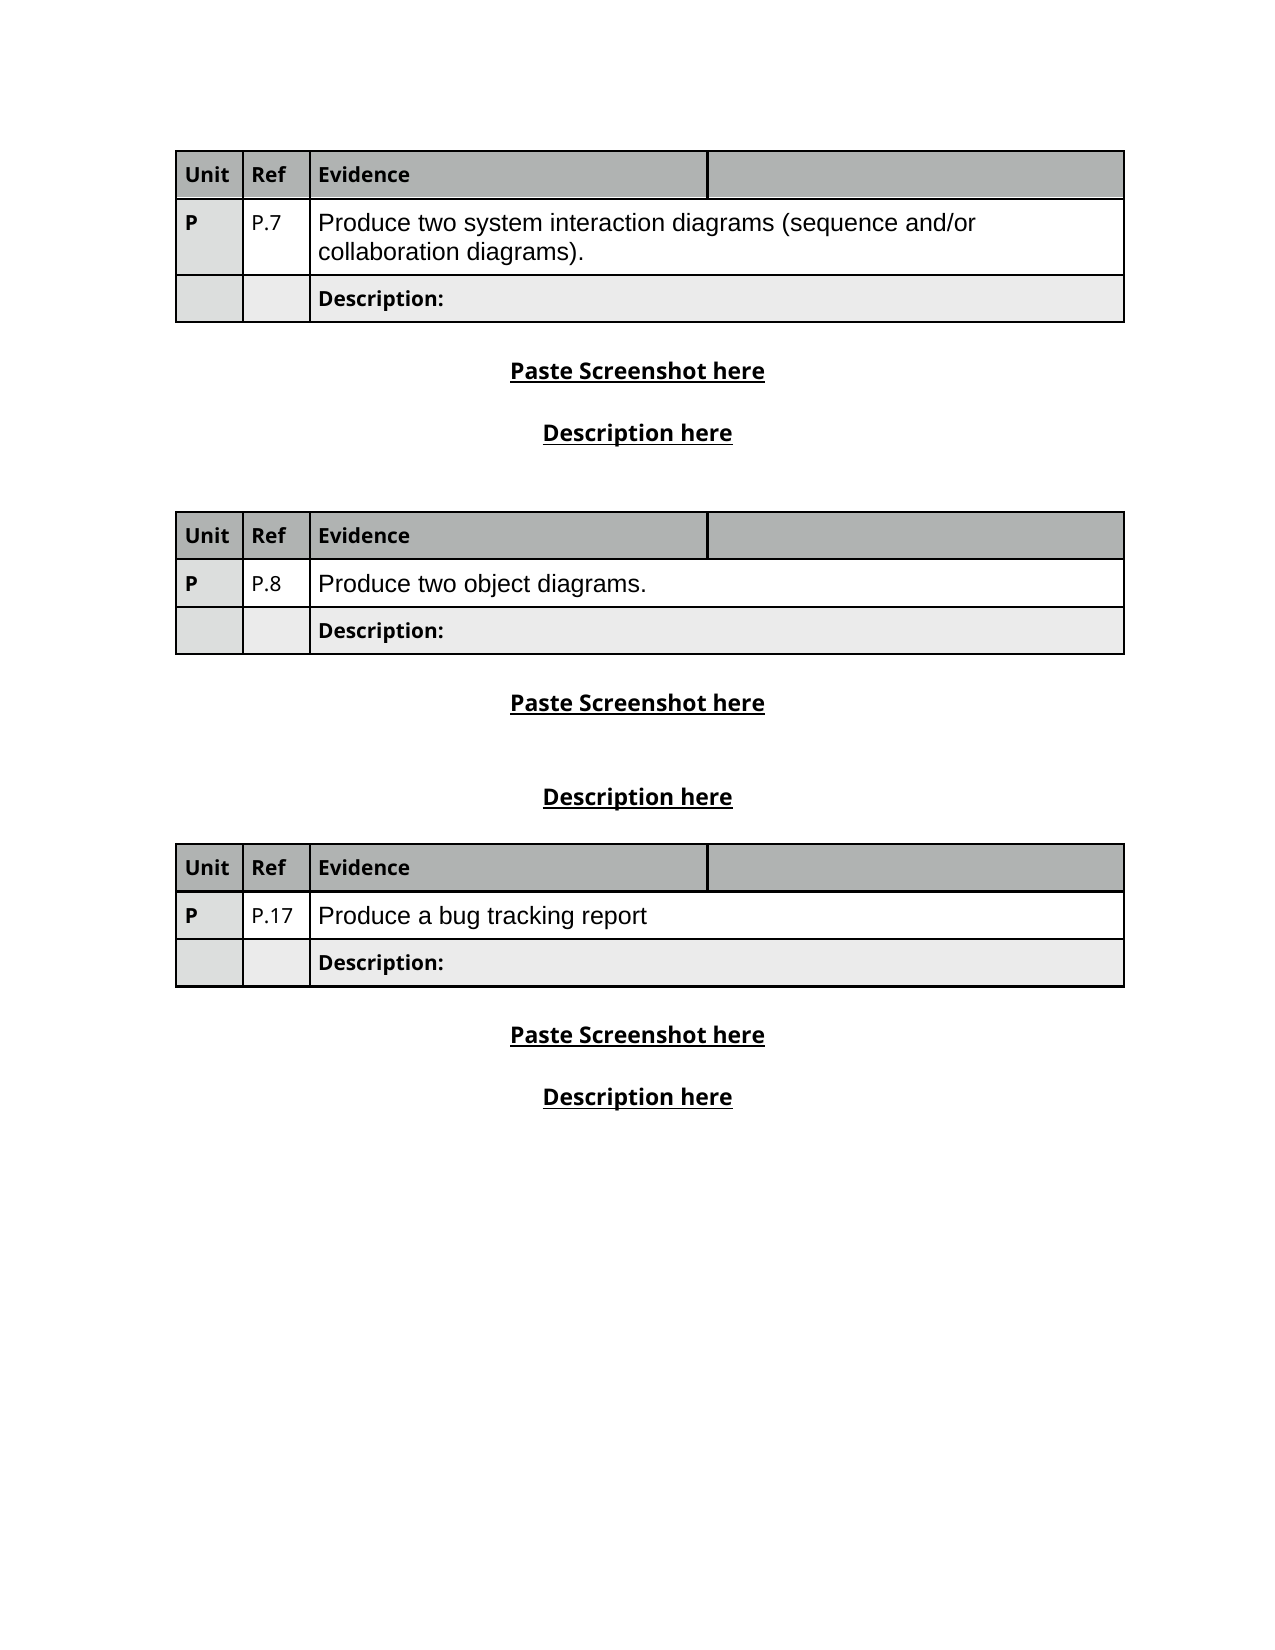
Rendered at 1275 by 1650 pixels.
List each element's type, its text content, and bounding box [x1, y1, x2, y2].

table_header [709, 513, 1123, 558]
text Paste Screenshot here [187, 687, 1087, 718]
table_header Evidence [311, 152, 706, 197]
text Paste Screenshot here [187, 354, 1087, 386]
text Paste Screenshot here [187, 1019, 1087, 1050]
table_cell [244, 940, 309, 985]
text Description here [187, 1081, 1087, 1112]
table_cell P.7 [244, 200, 309, 274]
table_cell Produce two system interaction diagrams (sequence and/or collaboration diagrams). [311, 200, 1123, 274]
table_cell Produce two object diagrams. [311, 560, 1123, 606]
table_header [709, 845, 1123, 890]
table_cell [244, 276, 309, 321]
table_header Ref [244, 152, 309, 197]
table_cell P.17 [244, 893, 309, 938]
table_cell [177, 276, 242, 321]
table_cell [244, 608, 309, 653]
table_cell P [177, 893, 242, 938]
table_cell P [177, 560, 242, 606]
table_cell Description: [311, 608, 1123, 653]
table_cell [177, 608, 242, 653]
table_cell [177, 940, 242, 985]
table_header Ref [244, 513, 309, 558]
table_header Ref [244, 845, 309, 890]
table_cell Description: [311, 940, 1123, 985]
table_header Unit [177, 845, 242, 890]
text Description here [187, 417, 1087, 448]
table_header [709, 152, 1123, 197]
table_header Unit [177, 152, 242, 197]
table_cell P.8 [244, 560, 309, 606]
table_cell Produce a bug tracking report [311, 893, 1123, 938]
table_cell Description: [311, 276, 1123, 321]
table_header Unit [177, 513, 242, 558]
table_cell P [177, 200, 242, 274]
text Description here [187, 780, 1087, 812]
table_header Evidence [311, 845, 706, 890]
table_header Evidence [311, 513, 706, 558]
